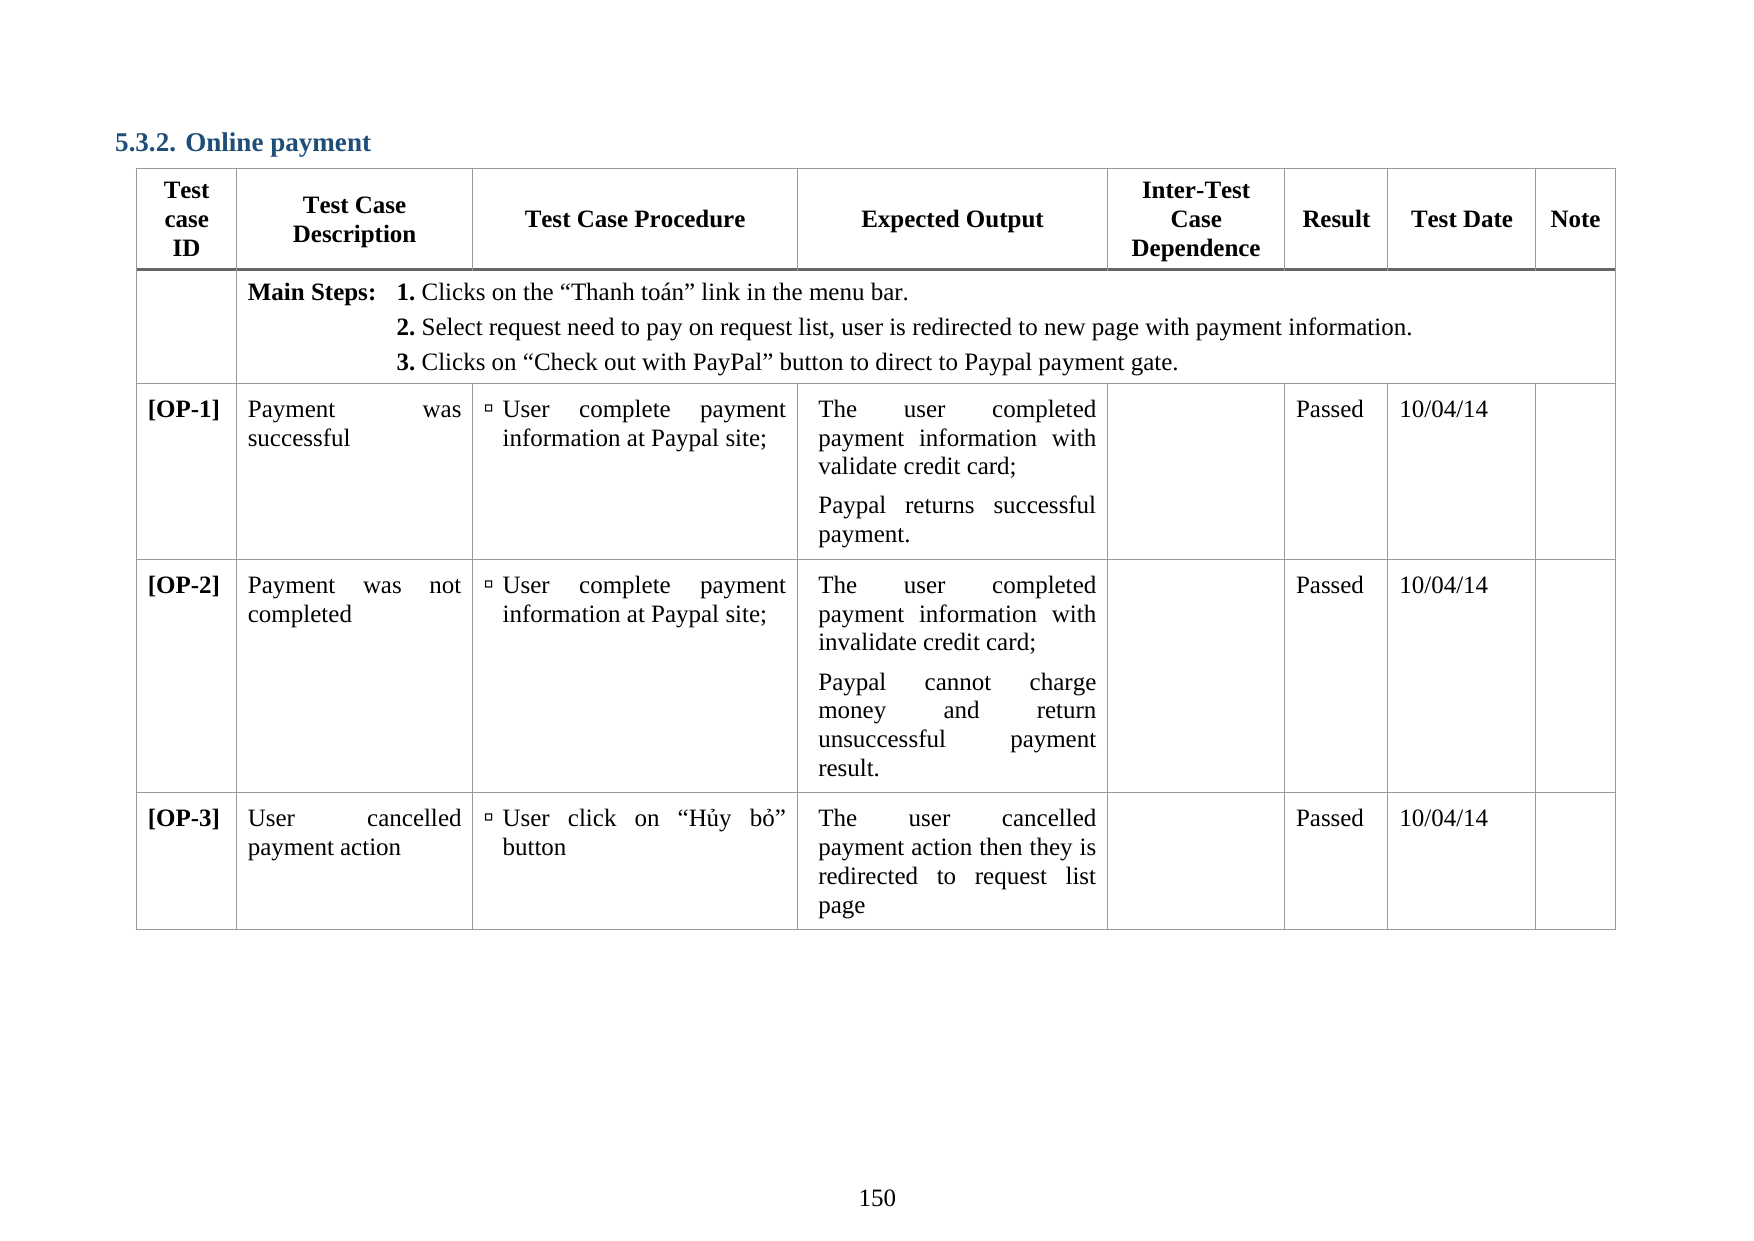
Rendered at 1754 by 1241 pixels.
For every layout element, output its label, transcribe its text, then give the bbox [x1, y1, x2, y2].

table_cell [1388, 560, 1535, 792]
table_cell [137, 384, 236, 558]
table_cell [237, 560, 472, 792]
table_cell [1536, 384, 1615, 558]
subtitle Online payment [176, 126, 1606, 158]
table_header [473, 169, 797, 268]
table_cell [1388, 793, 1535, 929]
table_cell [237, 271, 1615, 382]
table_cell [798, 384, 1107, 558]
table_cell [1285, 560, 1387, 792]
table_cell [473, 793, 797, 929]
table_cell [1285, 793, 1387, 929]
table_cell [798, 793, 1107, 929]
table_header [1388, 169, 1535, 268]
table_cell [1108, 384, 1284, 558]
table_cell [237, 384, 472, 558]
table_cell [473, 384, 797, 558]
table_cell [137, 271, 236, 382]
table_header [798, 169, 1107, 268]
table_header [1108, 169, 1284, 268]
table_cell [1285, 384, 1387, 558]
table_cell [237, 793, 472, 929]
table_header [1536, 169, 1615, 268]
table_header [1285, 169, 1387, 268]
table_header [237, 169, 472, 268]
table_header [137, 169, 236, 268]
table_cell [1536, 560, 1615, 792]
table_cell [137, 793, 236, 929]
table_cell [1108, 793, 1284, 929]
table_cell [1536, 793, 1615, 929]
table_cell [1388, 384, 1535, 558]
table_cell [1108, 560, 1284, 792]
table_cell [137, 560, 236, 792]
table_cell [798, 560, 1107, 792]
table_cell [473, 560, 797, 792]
